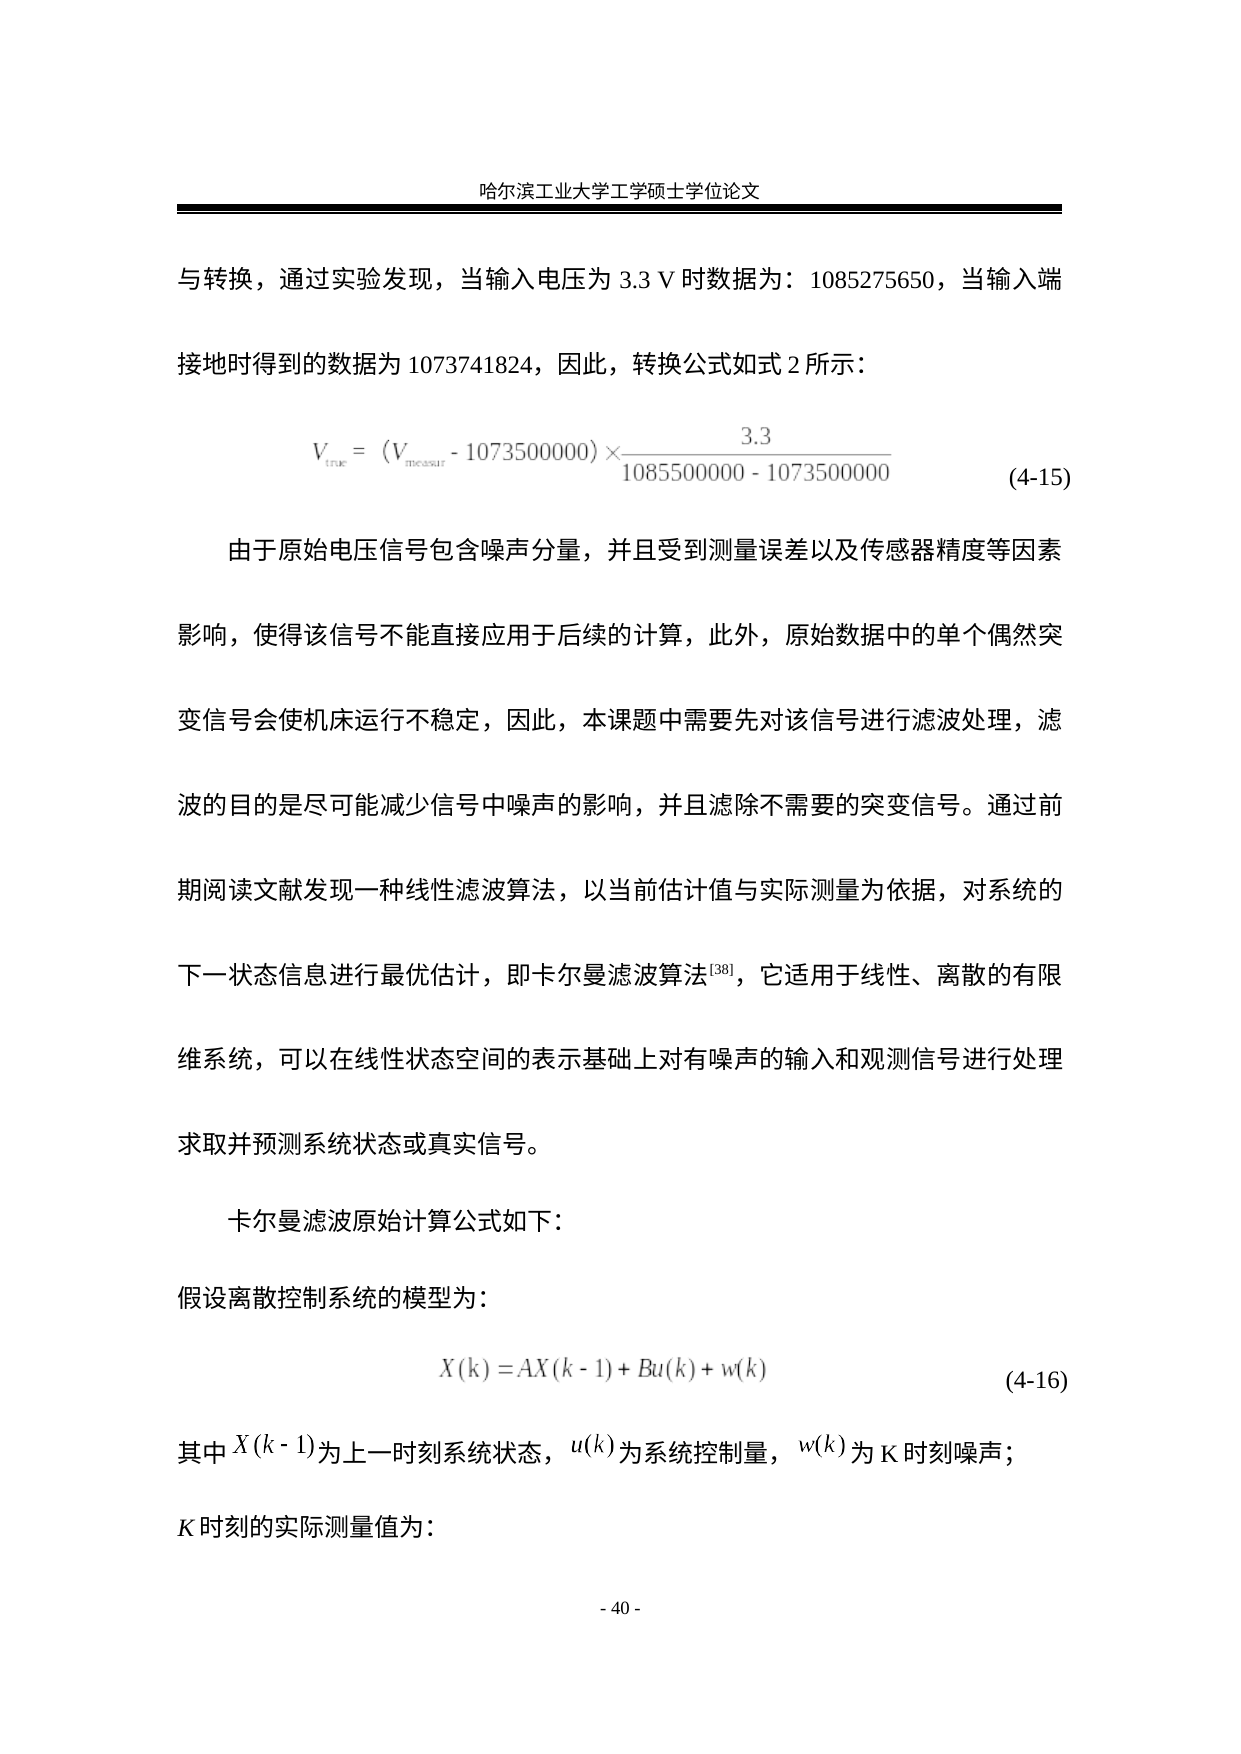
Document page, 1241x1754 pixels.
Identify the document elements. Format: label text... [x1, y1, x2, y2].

text 卡尔曼滤波原始计算公式如下： [177, 1186, 1063, 1254]
text 由于原始电压信号包含噪声分量，并且受到测量误差以及传感器精度等因素影响，使得该信号不能直接应用于后续的计算，此外，原始数据中的单个偶然突变信号会使机床运行不稳定，因此，本课题中需要先对该信号进行滤波处理，滤波的目的是尽可能减少信号中噪声的影响，并且滤除不需要的突变信号。通过前期阅读文献发现一种线性滤波算法，以当前估计值与实际测量为依据，对系统的下一状态信息进行最优估计，即卡尔曼滤波算法[38]，它适用于线性、离散的有限维系统，可以在线性状态空间的表示基础上对有噪声的输入和观测信号进行处理，求取并预测系统状态或真实信号。 [177, 515, 1063, 1177]
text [177, 244, 1063, 397]
text K时刻的实际测量值为： [177, 1492, 1063, 1560]
text 其中为上一时刻系统状态，为系统控制量，为K时刻噪声； [177, 1415, 1063, 1483]
text 假设离散控制系统的模型为： [177, 1263, 1063, 1331]
